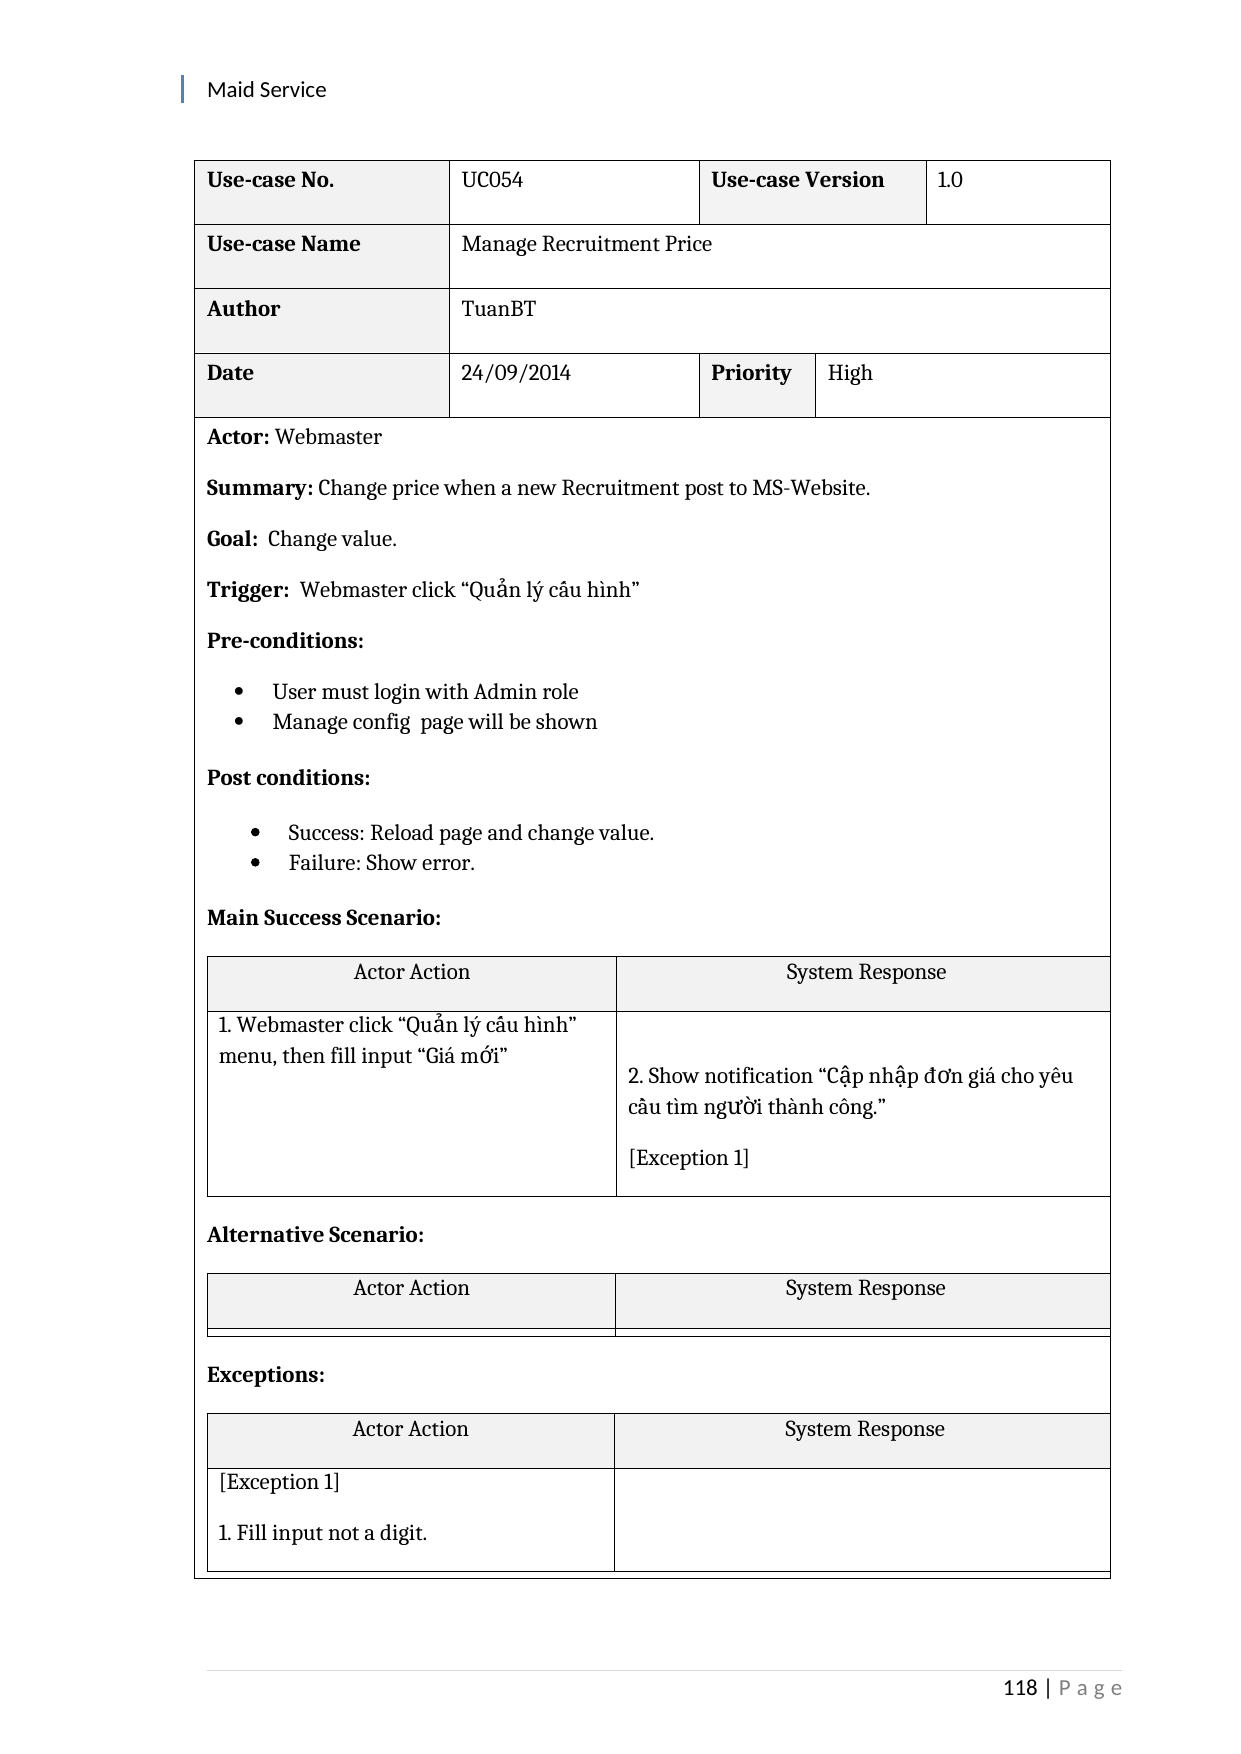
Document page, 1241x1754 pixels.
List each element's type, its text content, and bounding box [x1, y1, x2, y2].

table_cell 1.0 [927, 161, 1110, 224]
table_cell High [816, 354, 1110, 417]
table_cell Author [195, 289, 449, 352]
table_cell Use-case Version [700, 161, 926, 224]
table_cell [195, 418, 1110, 1578]
table_cell TuanBT [450, 289, 1110, 352]
table_cell Use-case Name [195, 225, 449, 288]
table_cell UC054 [450, 161, 699, 224]
table_cell Manage Recruitment Price [450, 225, 1110, 288]
table_cell Date [195, 354, 449, 417]
table_cell Use-case No. [195, 161, 449, 224]
table_cell 24/09/2014 [450, 354, 699, 417]
table_cell Priority [700, 354, 815, 417]
